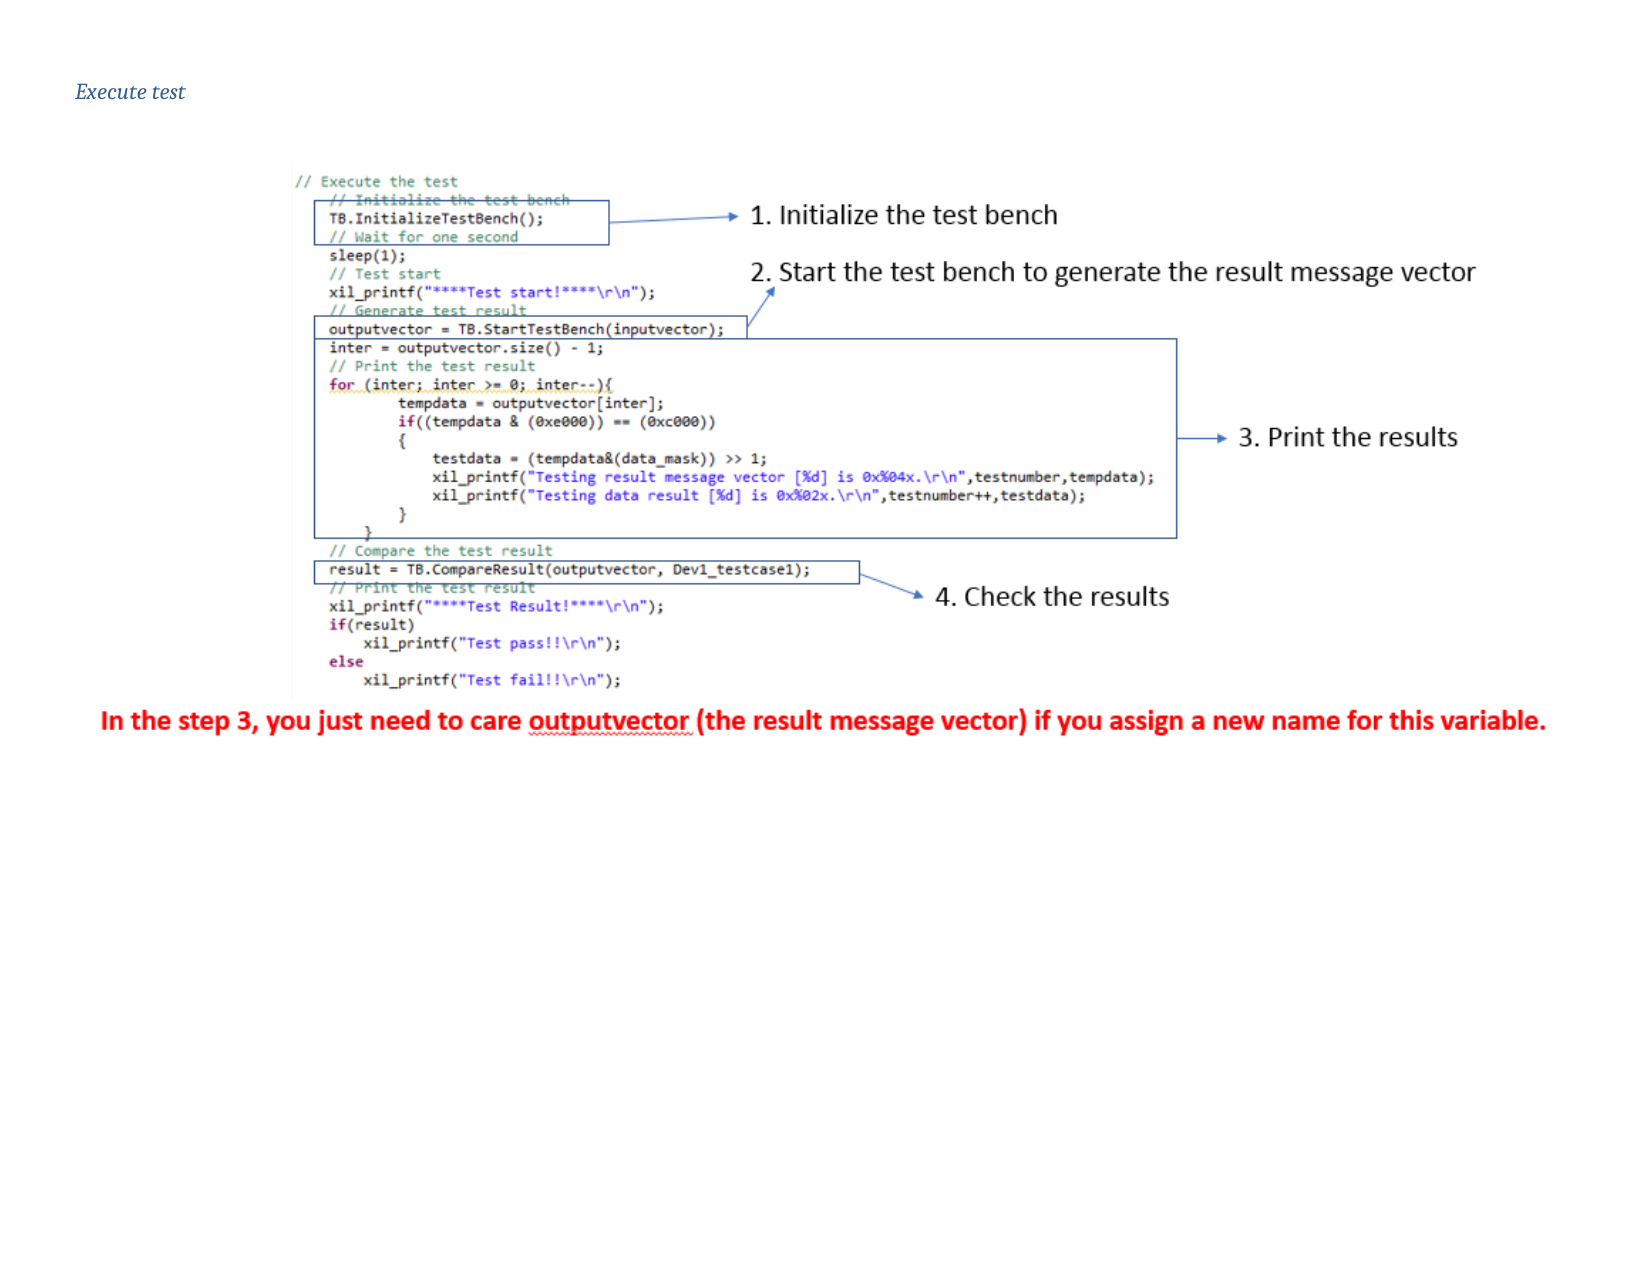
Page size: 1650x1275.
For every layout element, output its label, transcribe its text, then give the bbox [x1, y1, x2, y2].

picture [75, 109, 1575, 777]
subtitle Execute test [75, 79, 1575, 106]
